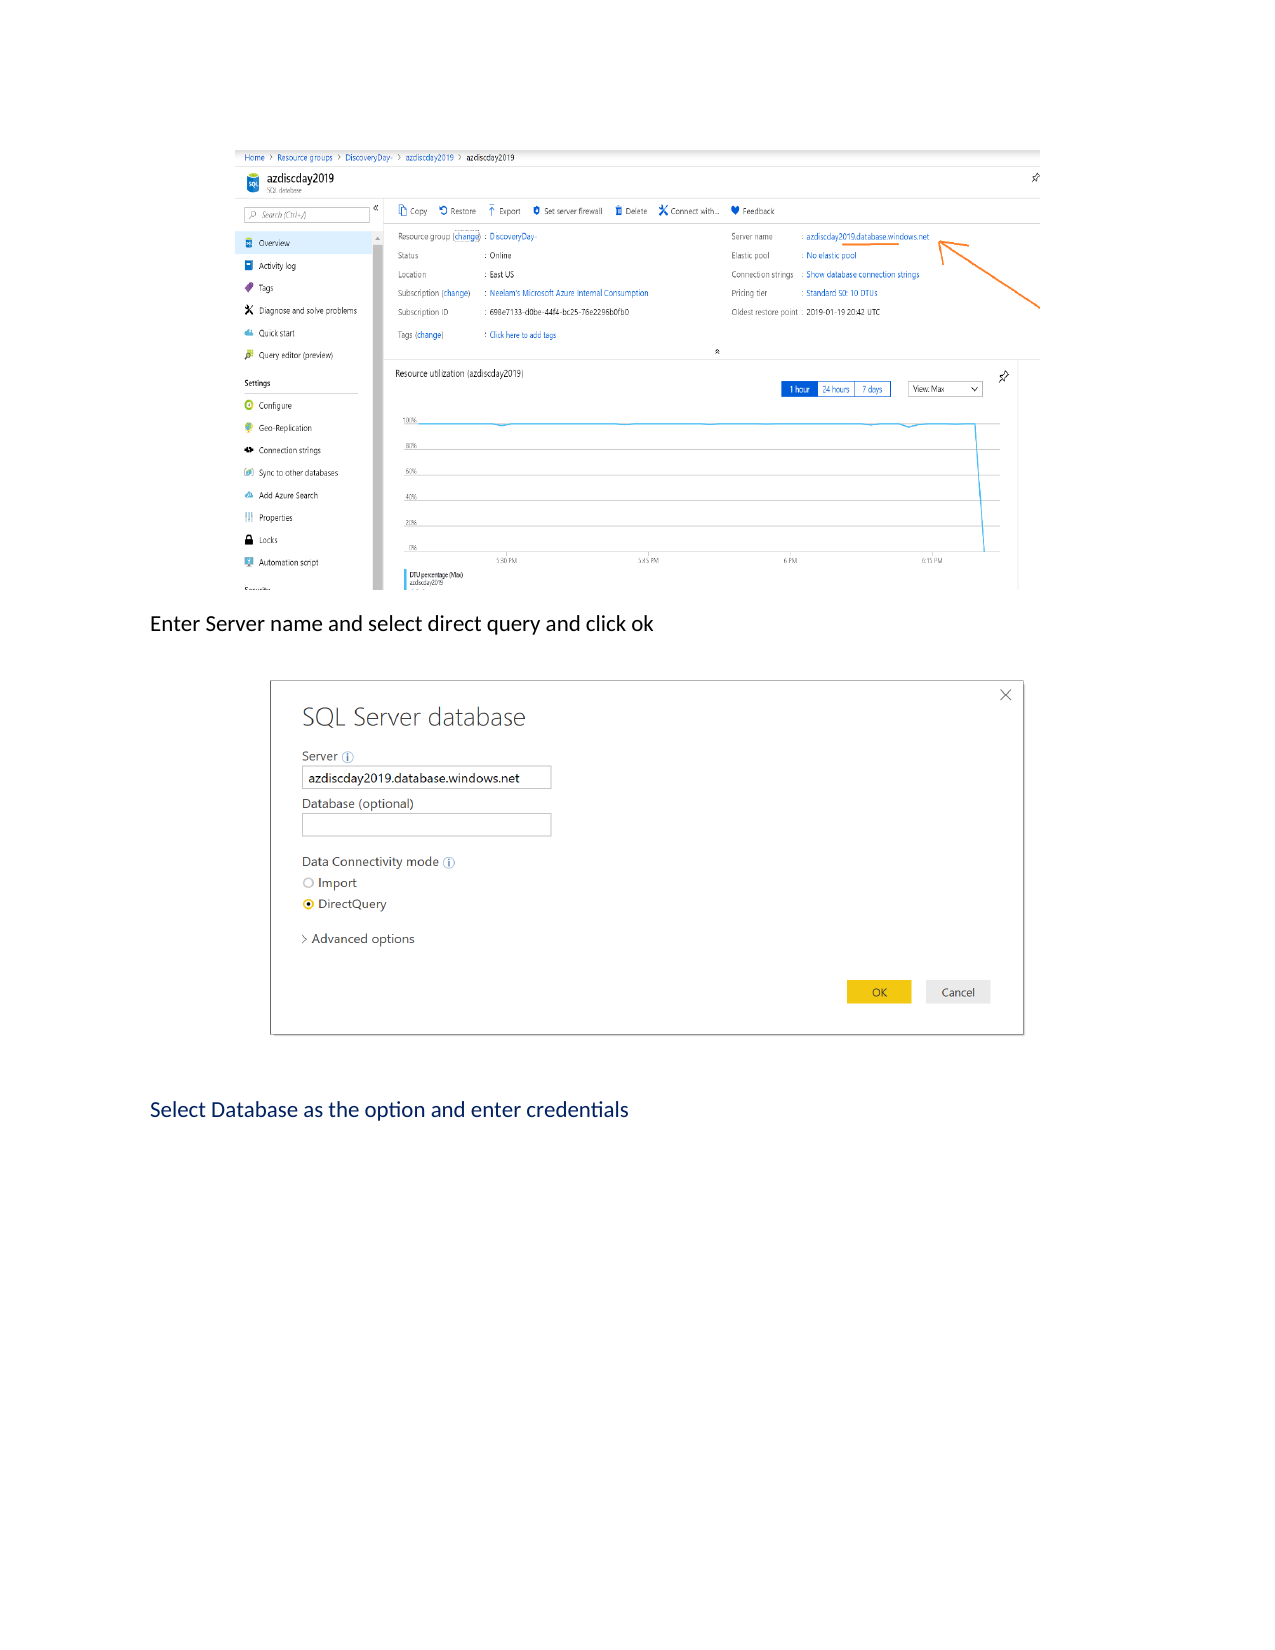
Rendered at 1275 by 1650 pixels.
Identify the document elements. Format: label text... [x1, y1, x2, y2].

text Enter Server name and select direct query and click ok [150, 609, 1125, 637]
picture [235, 655, 1041, 1077]
picture [235, 150, 1040, 590]
text Select Database as the option and enter credentials [150, 1096, 1125, 1124]
